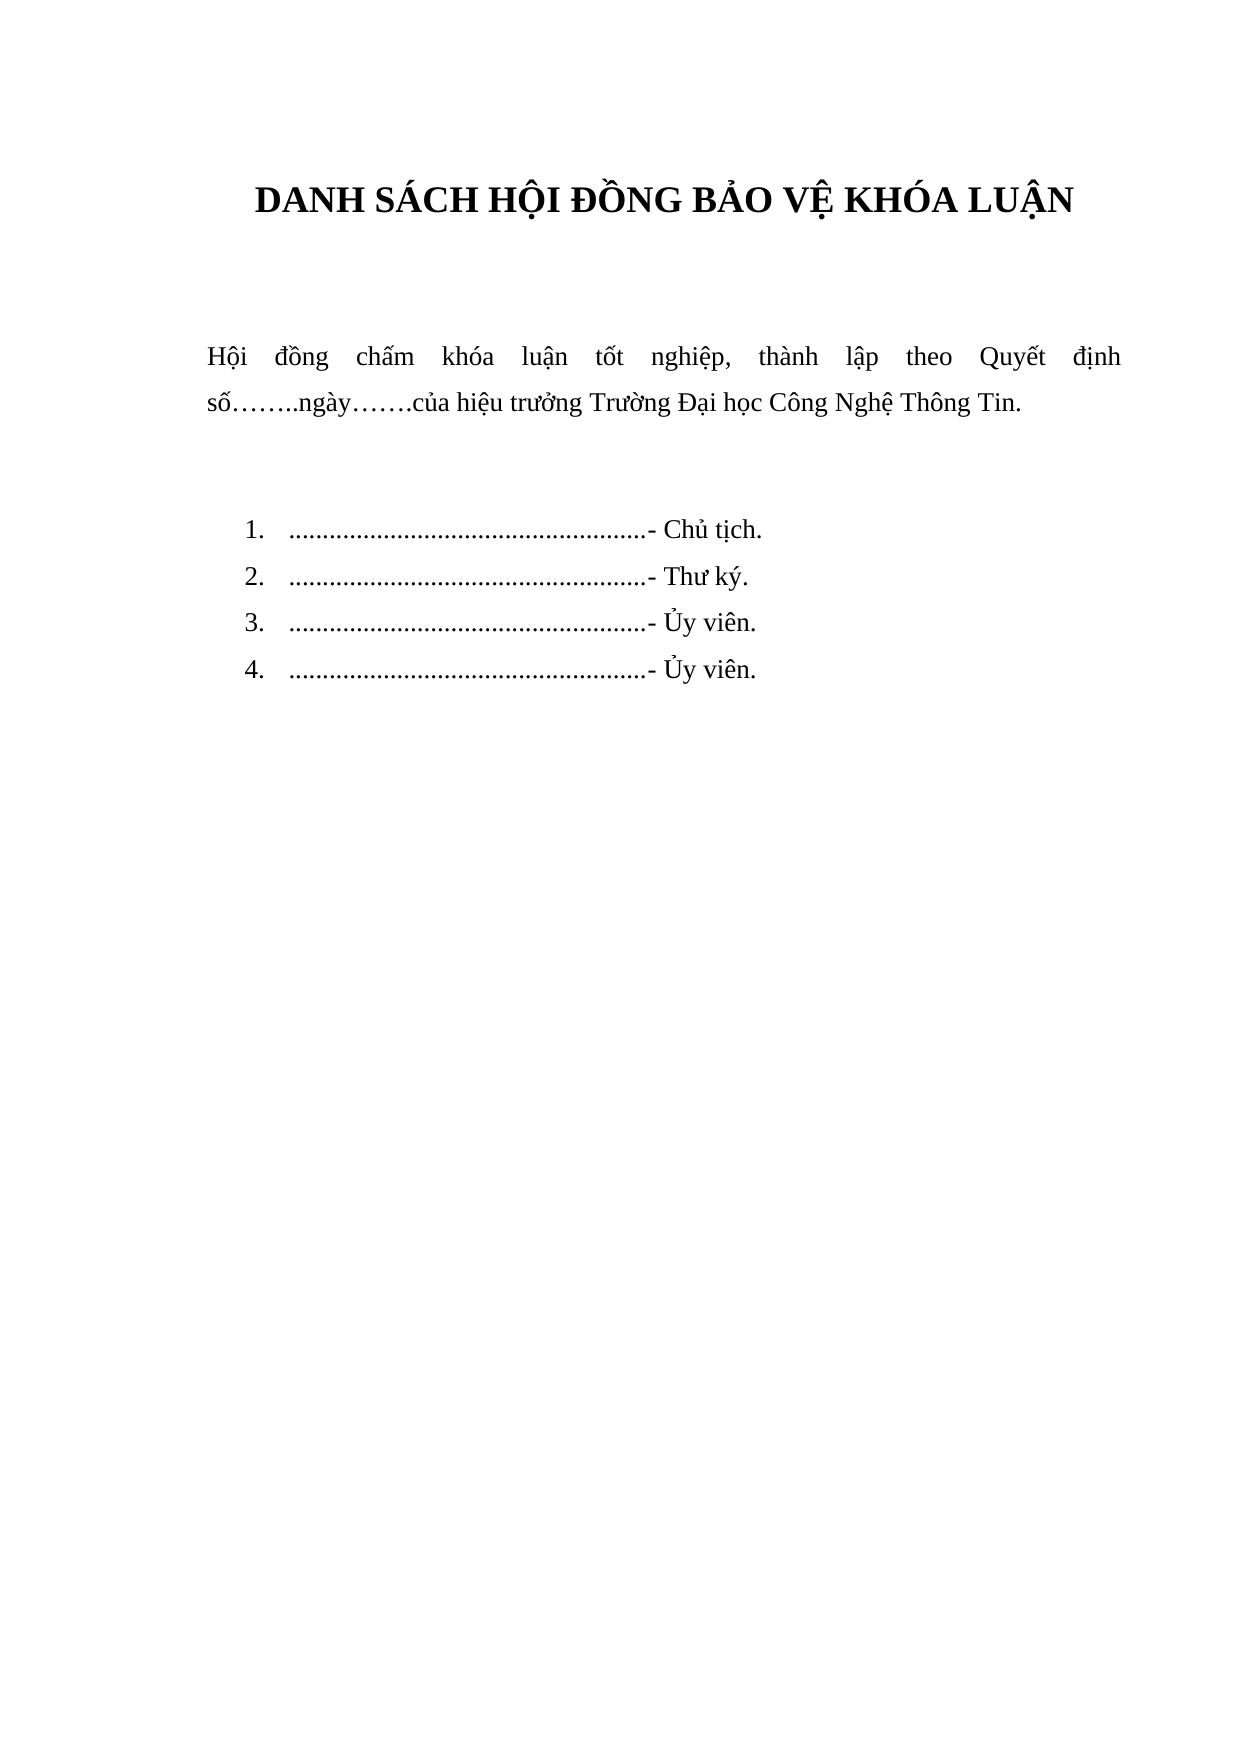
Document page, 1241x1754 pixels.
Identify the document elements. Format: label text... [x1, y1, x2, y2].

list - Thư ký. [244, 560, 1122, 591]
text Hội đồng chấm khóa luận tốt nghiệp, thành lập theo Quyết định số……..ngày…….của hiệu trưởng Trường Đại học Công Nghệ Thông Tin. [207, 340, 1122, 418]
list - Chủ tịch. [244, 513, 1122, 544]
text DANH SÁCH HỘI ĐỒNG BẢO VỆ KHÓA LUẬN [207, 177, 1122, 220]
list - Ủy viên. [244, 607, 1122, 638]
list - Ủy viên. [244, 653, 1122, 684]
